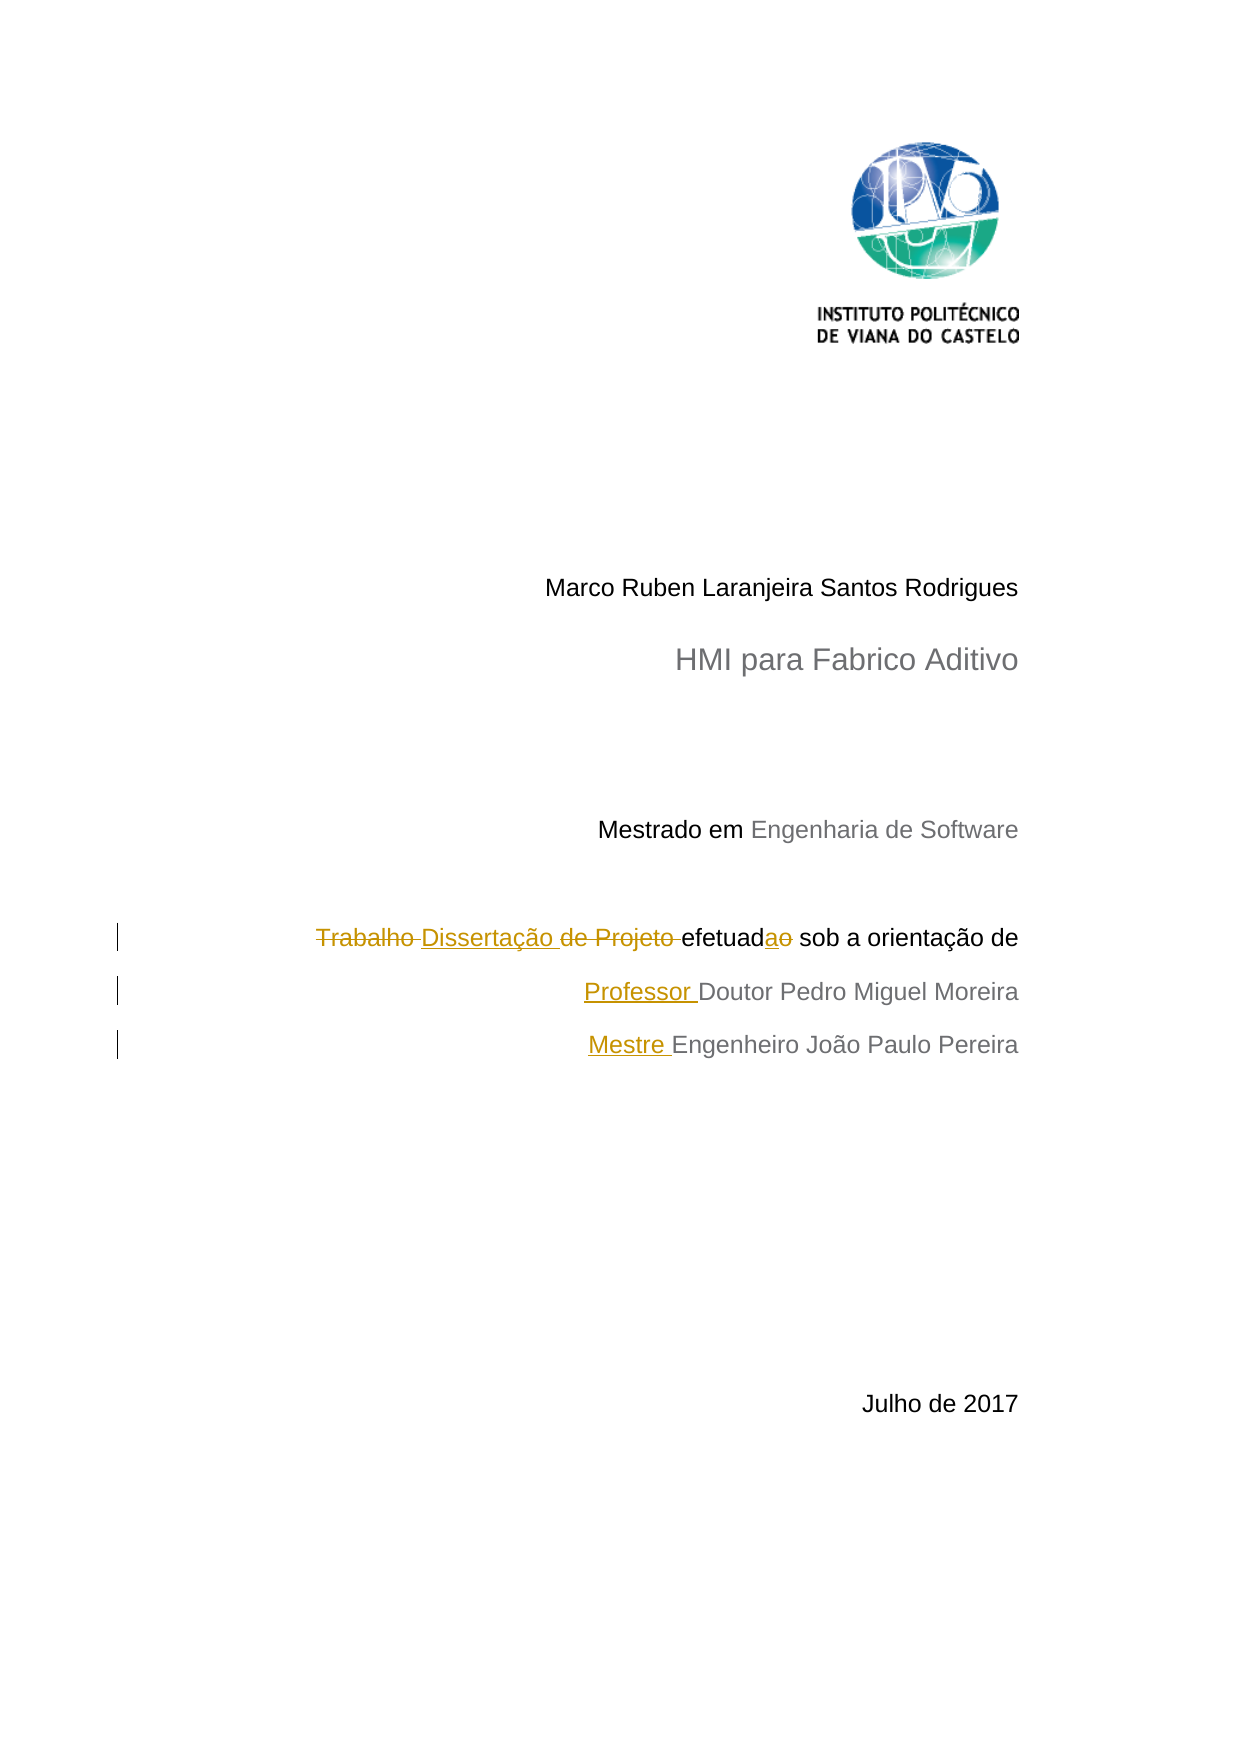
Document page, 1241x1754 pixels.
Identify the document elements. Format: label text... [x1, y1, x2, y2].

text Doutor Pedro Miguel Moreira [132, 976, 1019, 1005]
text Engenheiro João Paulo Pereira [132, 1030, 1019, 1059]
text HMI para Fabrico Aditivo [132, 641, 1019, 677]
text efetuad sob a orientação de [132, 923, 1019, 951]
text Julho de 2017 [132, 1389, 1019, 1417]
text Mestrado em Engenharia de Software [132, 815, 1019, 844]
text Marco Ruben Laranjeira Santos Rodrigues [132, 573, 1019, 601]
picture [812, 118, 1019, 344]
